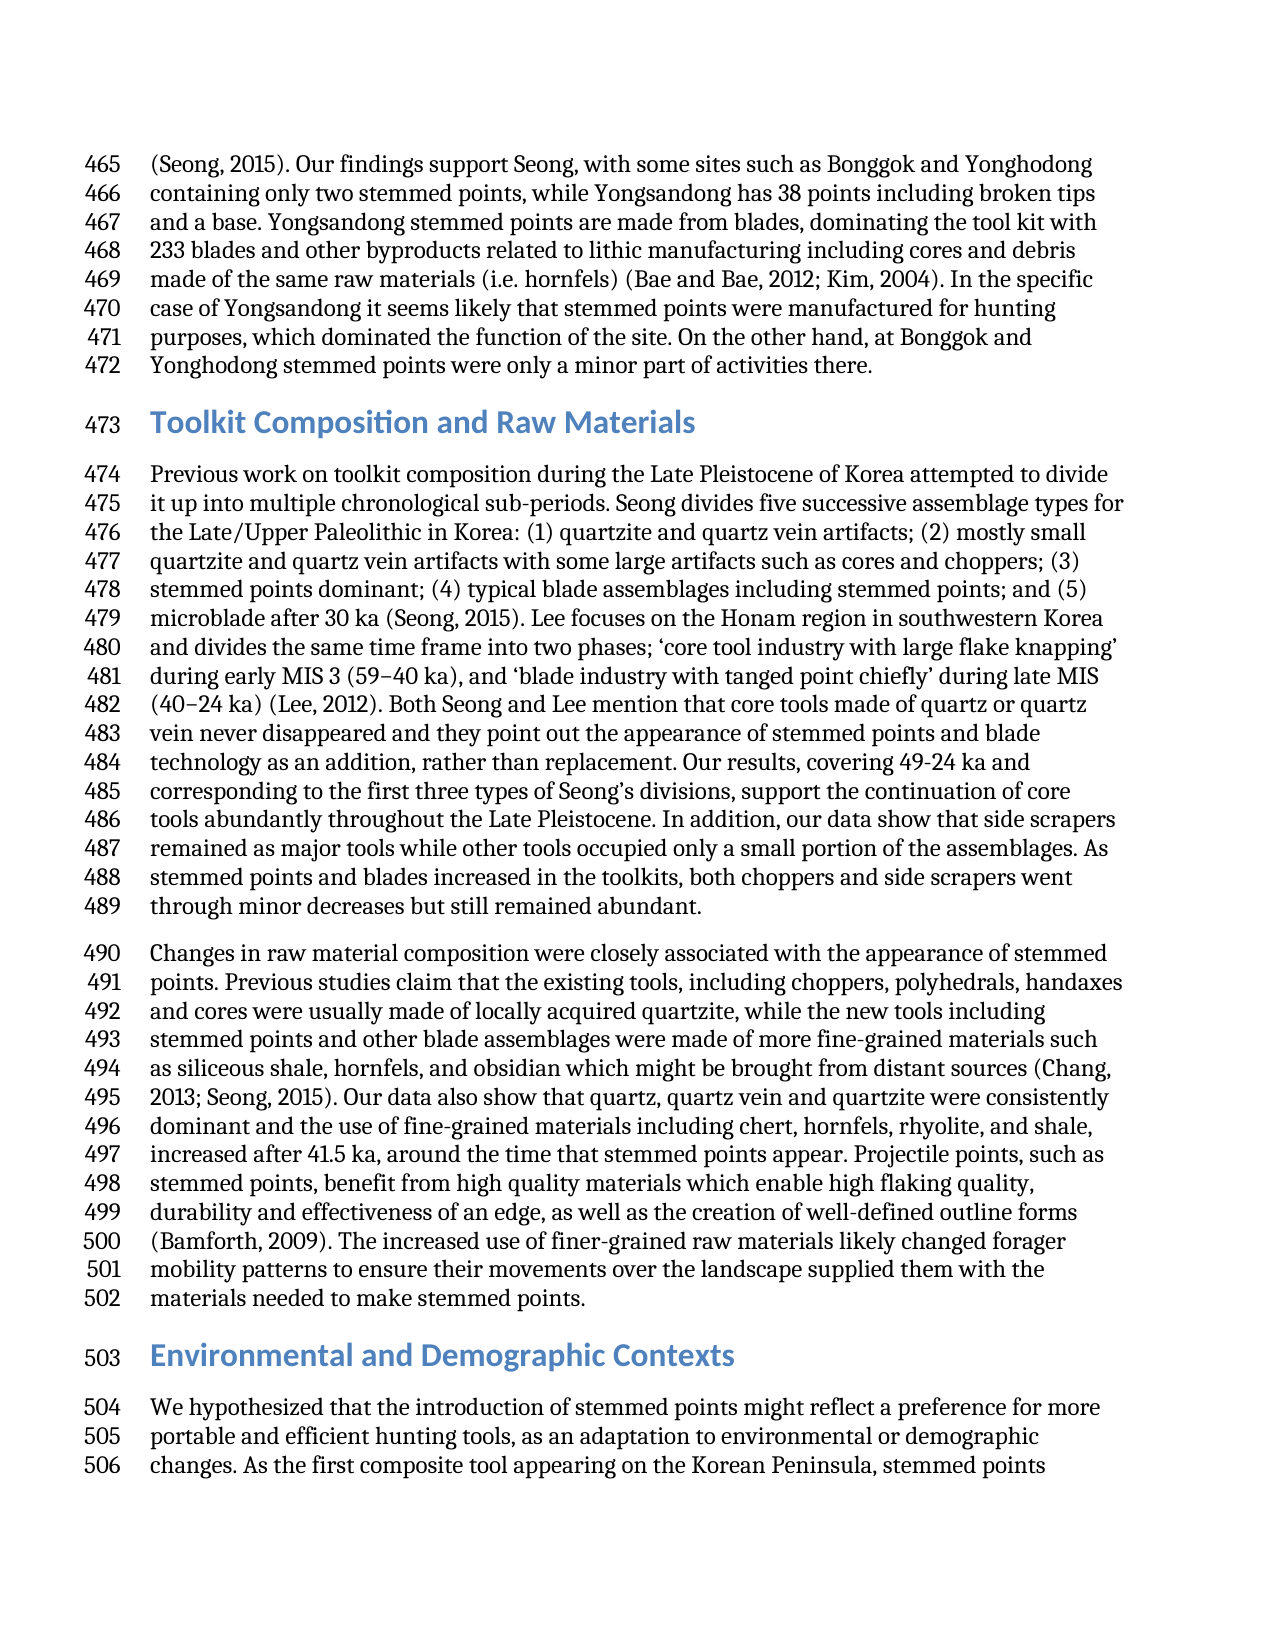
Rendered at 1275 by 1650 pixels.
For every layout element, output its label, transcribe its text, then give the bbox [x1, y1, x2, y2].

subtitle Toolkit Composition and Raw Materials [150, 401, 1125, 442]
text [150, 1393, 1125, 1479]
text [150, 150, 1125, 380]
text Changes in raw material composition were closely associated with the appearance of stemmed points. Previous studies claim that the existing tools, including choppers, polyhedrals, handaxes and cores were usually made of locally acquired quartzite, while the new tools including stemmed points and other blade assemblages were made of more fine-grained materials such as siliceous shale, hornfels, and obsidian which might be brought from distant sources (Chang, 2013; Seong, 2015). Our data also show that quartz, quartz vein and quartzite were consistently dominant and the use of fine-grained materials including chert, hornfels, rhyolite, and shale, increased after 41.5 ka, around the time that stemmed points appear. Projectile points, such as stemmed points, benefit from high quality materials which enable high flaking quality, durability and effectiveness of an edge, as well as the creation of well-defined outline forms (Bamforth, 2009). The increased use of finer-grained raw materials likely changed forager mobility patterns to ensure their movements over the landscape supplied them with the materials needed to make stemmed points. [150, 939, 1125, 1313]
subtitle Environmental and Demographic Contexts [150, 1334, 1125, 1374]
text Previous work on toolkit composition during the Late Pleistocene of Korea attempted to divide it up into multiple chronological sub-periods. Seong divides five successive assemblage types for the Late/Upper Paleolithic in Korea: (1) quartzite and quartz vein artifacts; (2) mostly small quartzite and quartz vein artifacts with some large artifacts such as cores and choppers; (3) stemmed points dominant; (4) typical blade assemblages including stemmed points; and (5) microblade after 30 ka (Seong, 2015). Lee focuses on the Honam region in southwestern Korea and divides the same time frame into two phases; ‘core tool industry with large flake knapping’ during early MIS 3 (59−40 ka), and ‘blade industry with tanged point chiefly’ during late MIS (40−24 ka) (Lee, 2012). Both Seong and Lee mention that core tools made of quartz or quartz vein never disappeared and they point out the appearance of stemmed points and blade technology as an addition, rather than replacement. Our results, covering 49-24 ka and corresponding to the first three types of Seong’s divisions, support the continuation of core tools abundantly throughout the Late Pleistocene. In addition, our data show that side scrapers remained as major tools while other tools occupied only a small portion of the assemblages. As stemmed points and blades increased in the toolkits, both choppers and side scrapers went through minor decreases but still remained abundant. [150, 460, 1125, 920]
